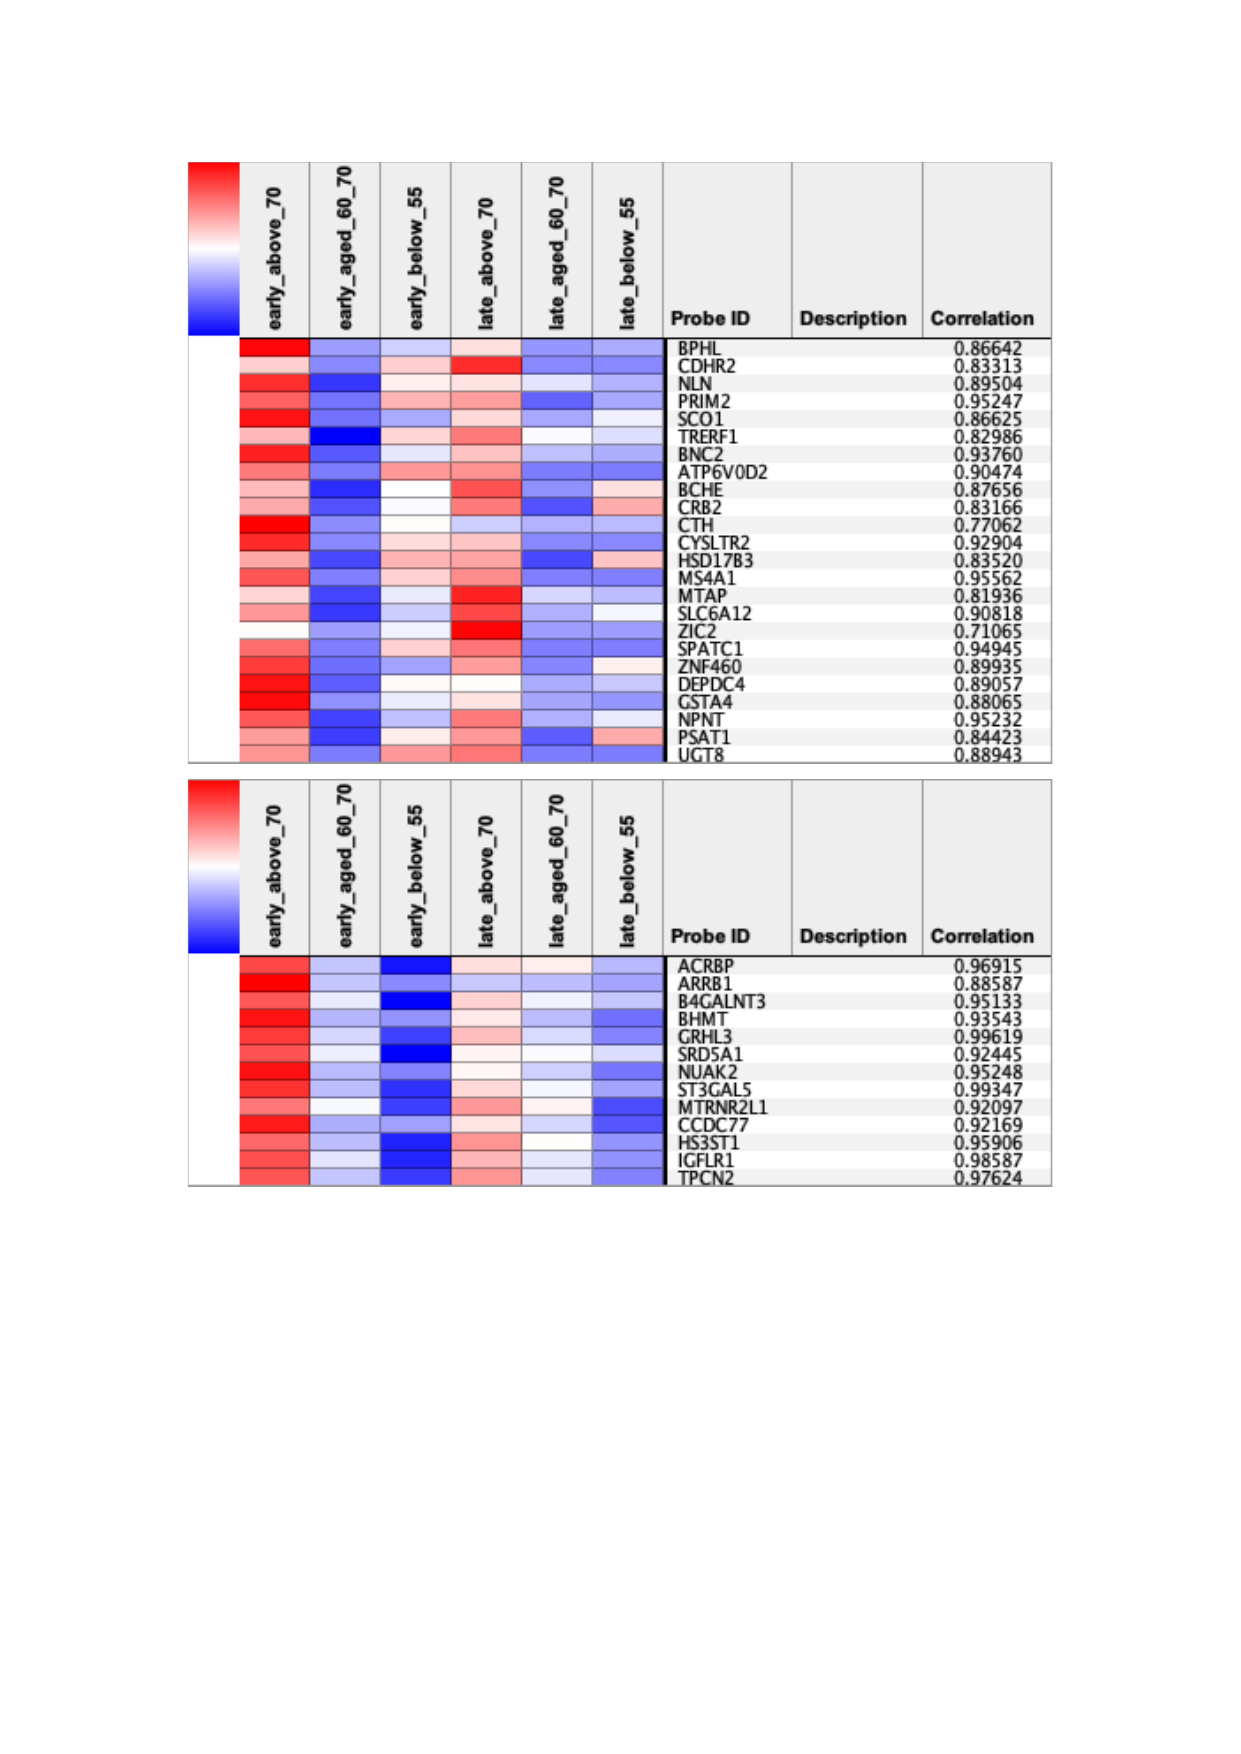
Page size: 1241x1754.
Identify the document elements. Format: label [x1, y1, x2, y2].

picture [187, 779, 1053, 1187]
picture [187, 162, 1053, 764]
